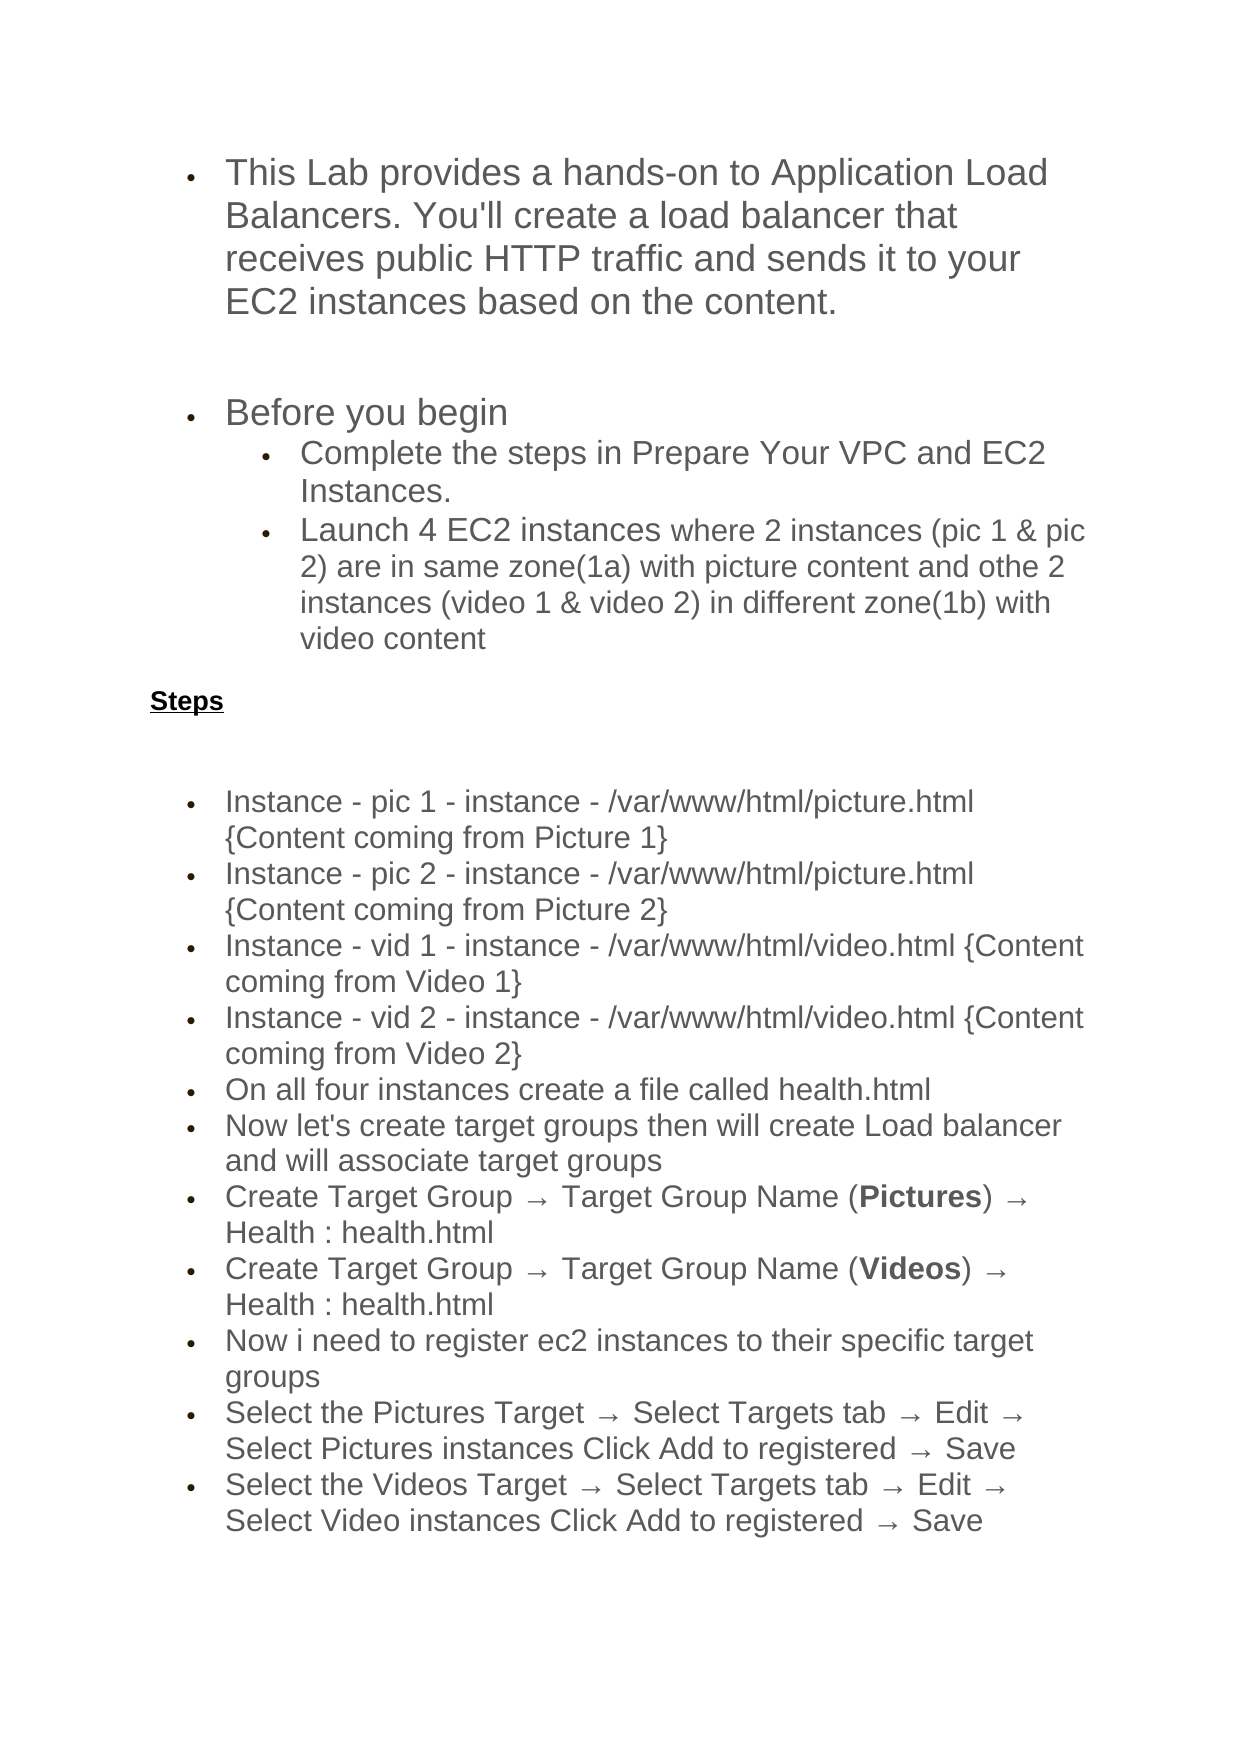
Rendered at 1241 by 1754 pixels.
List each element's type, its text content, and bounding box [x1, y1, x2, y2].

list Instance - vid 2 - instance - /var/www/html/video.html {Content coming from Video 2} [187, 999, 1090, 1071]
list Complete the steps in Prepare Your VPC and EC2 Instances. [262, 433, 1090, 510]
list Instance - vid 1 - instance - /var/www/html/video.html {Content coming from Video 1} [187, 927, 1090, 999]
list Now i need to register ec2 instances to their specific target groups [187, 1322, 1090, 1394]
list Select the Videos Target → Select Targets tab → Edit → Select Video instances Click Add to registered → Save [187, 1466, 1090, 1538]
list Now let's create target groups then will create Load balancer and will associate target groups [187, 1107, 1090, 1178]
list Create Target Group → Target Group Name (Pictures) → Health : health.html [187, 1178, 1090, 1250]
list Select the Pictures Target → Select Targets tab → Edit → Select Pictures instances Click Add to registered → Save [187, 1394, 1090, 1466]
list Instance - pic 1 - instance - /var/www/html/picture.html {Content coming from Picture 1} [187, 783, 1090, 855]
text Steps [150, 685, 1090, 716]
list Launch 4 EC2 instances where 2 instances (pic 1 & pic 2) are in same zone(1a) with picture content and othe 2 instances (video 1 & video 2) in different zone(1b) with video content [262, 510, 1090, 656]
list Before you begin [187, 390, 1090, 433]
list On all four instances create a file called health.html [187, 1071, 1090, 1107]
list Instance - pic 2 - instance - /var/www/html/picture.html {Content coming from Picture 2} [187, 855, 1090, 927]
list Create Target Group → Target Group Name (Videos) → Health : health.html [187, 1250, 1090, 1322]
list This Lab provides a hands-on to Application Load Balancers. You'll create a load balancer that receives public HTTP traffic and sends it to your EC2 instances based on the content. [187, 150, 1090, 322]
